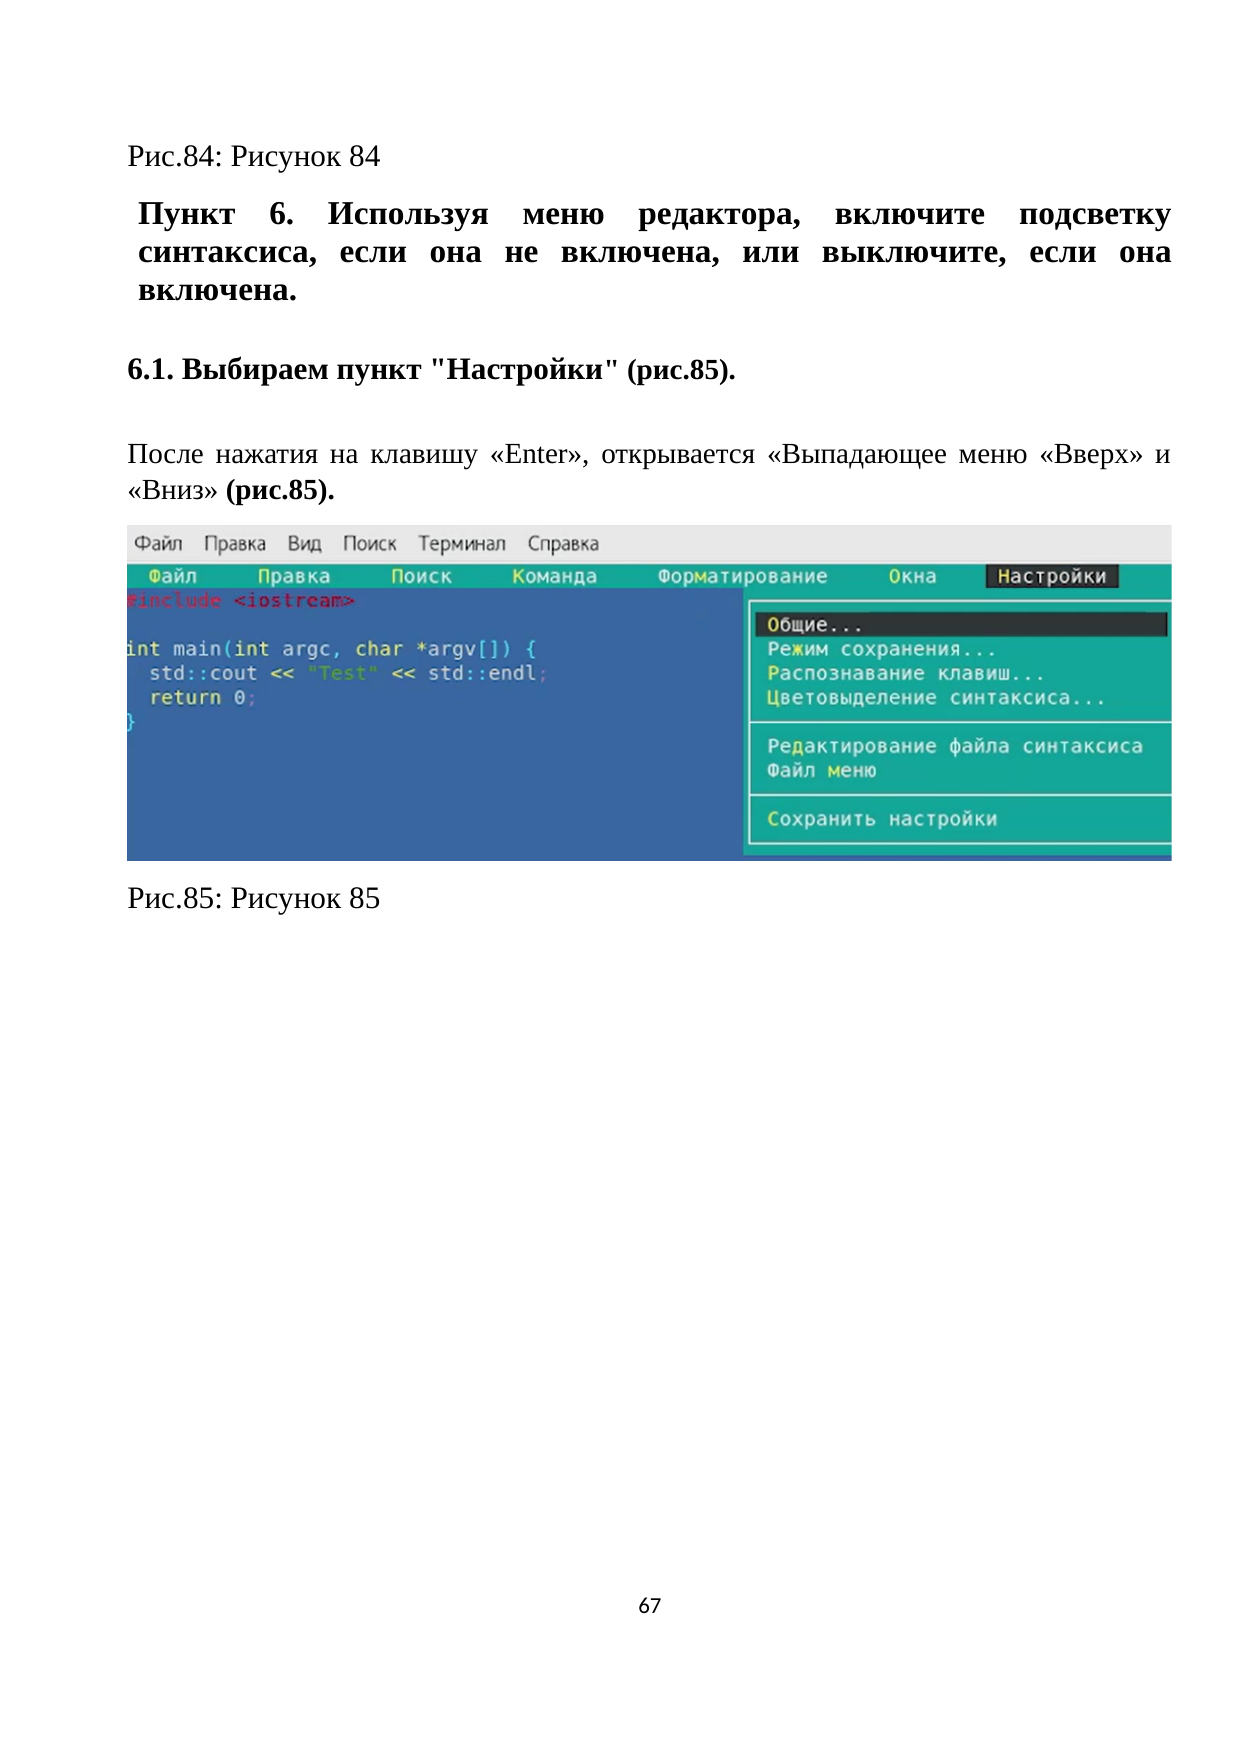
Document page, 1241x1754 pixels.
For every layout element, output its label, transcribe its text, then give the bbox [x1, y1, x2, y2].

subtitle Пункт 6. Используя меню редактора, включите подсветку синтаксиса, если она не включена, или выключите, если она включена. [138, 193, 1172, 308]
text После нажатия на клавишу «Enter», открывается «Выпадающее меню «Вверх» и «Вниз» (рис.85). [127, 436, 1172, 506]
text Рис.85: Рисунок 85 [127, 879, 1172, 915]
subtitle 6.1. Выбираем пункт "Настройки" (рис.85). [127, 351, 1172, 386]
text Рис.84: Рисунок 84 [127, 138, 1172, 173]
picture [127, 525, 1172, 861]
